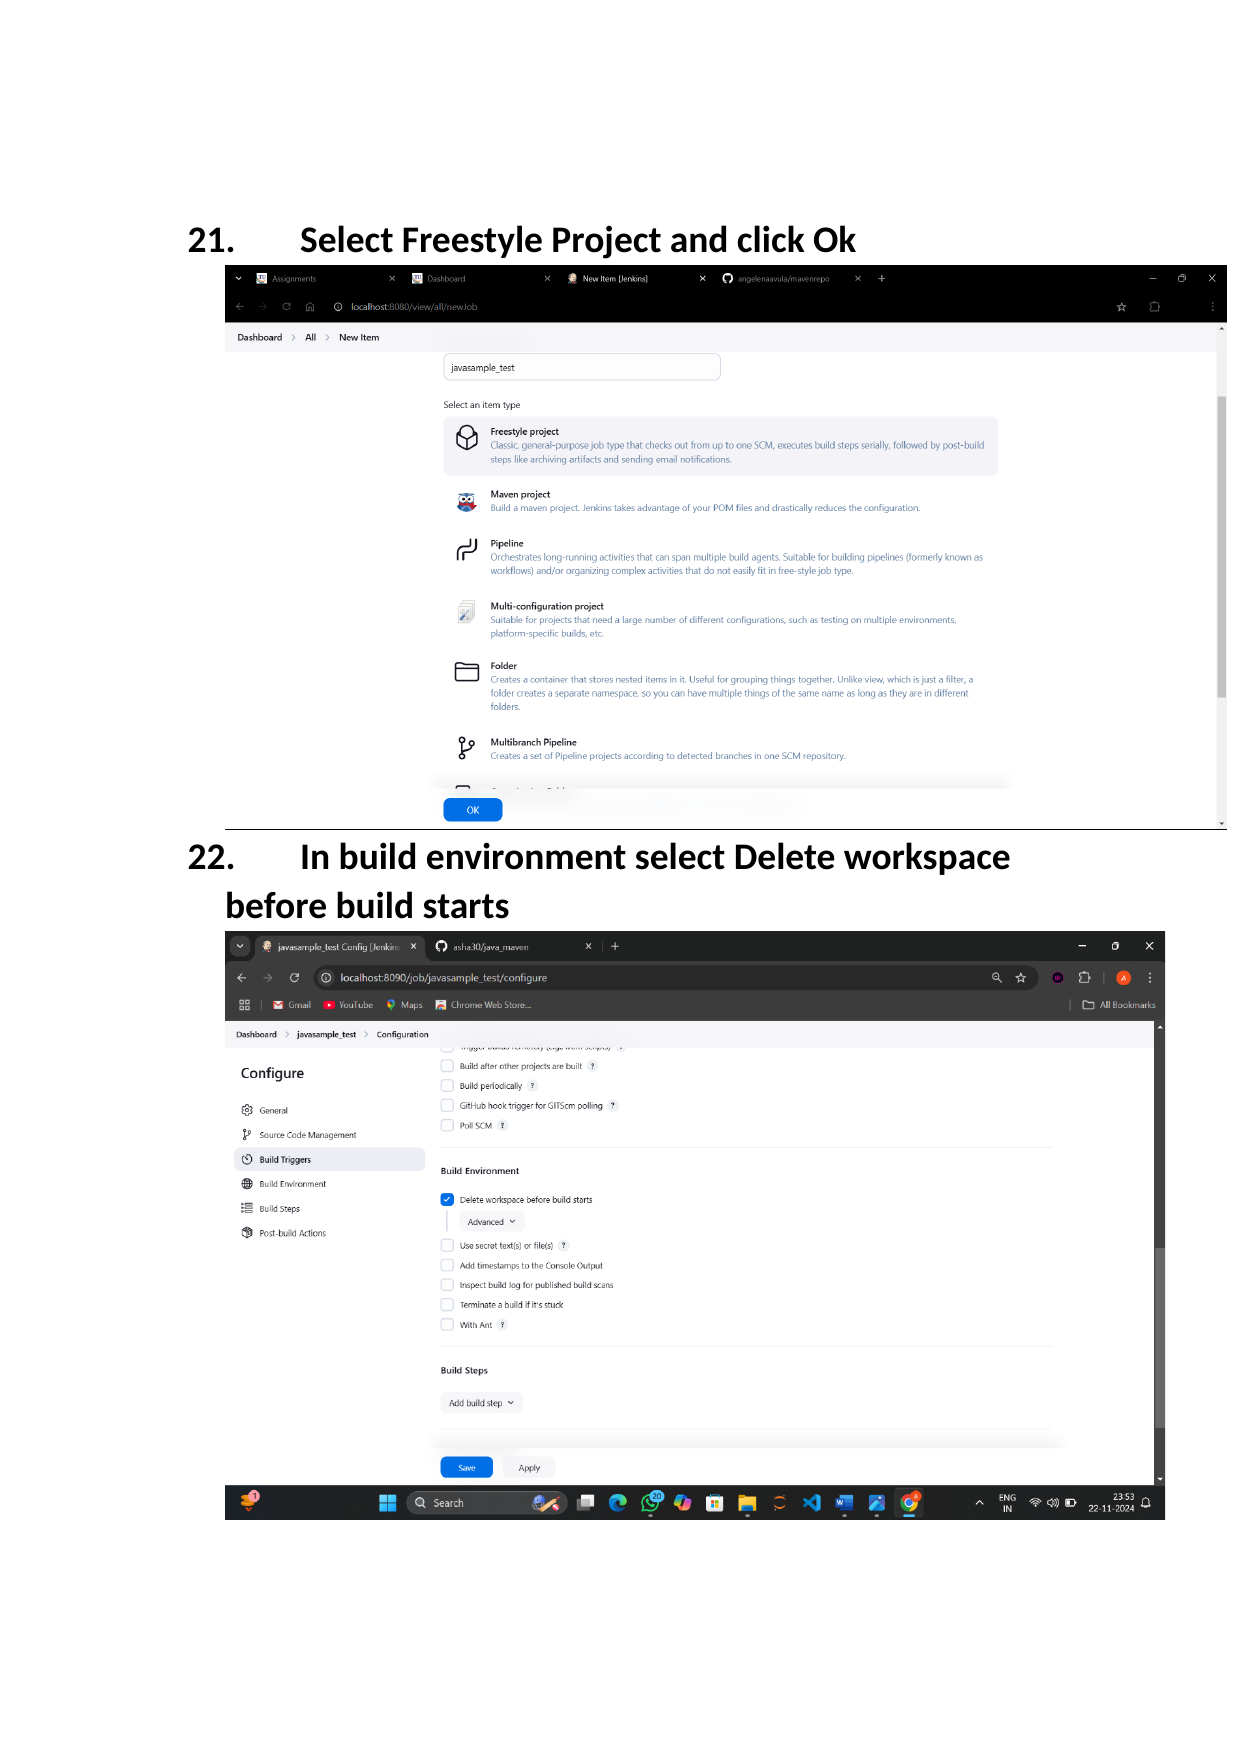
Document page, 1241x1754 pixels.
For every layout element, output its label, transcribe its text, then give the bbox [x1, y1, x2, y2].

list Select Freestyle Project and click Ok [187, 216, 1090, 262]
picture [225, 931, 1166, 1520]
list In build environment select Delete workspace before build starts [187, 833, 1090, 928]
picture [225, 265, 1227, 830]
